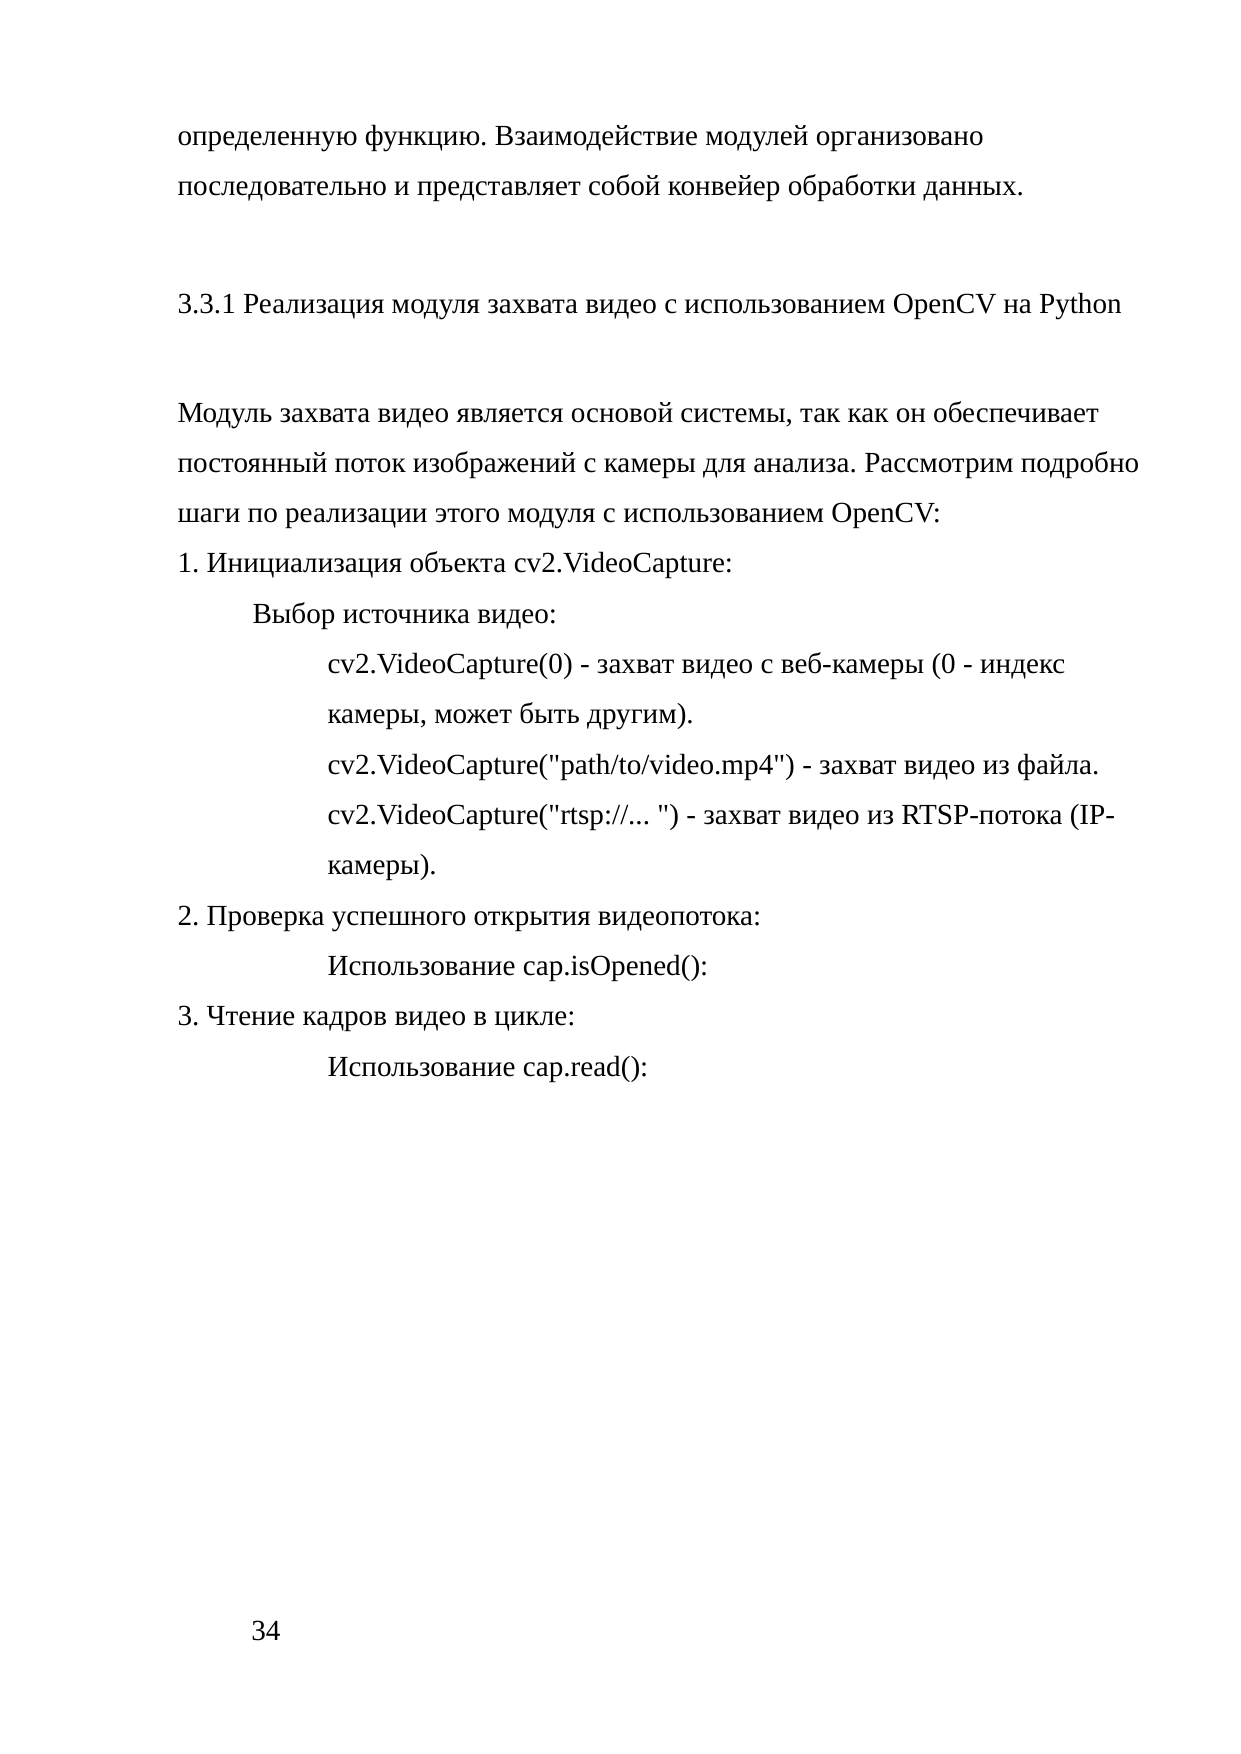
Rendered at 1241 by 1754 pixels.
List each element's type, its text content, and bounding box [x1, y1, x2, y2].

text Использование cap.read(): [252, 1049, 1152, 1082]
subtitle 3.3.1 Реализация модуля захвата видео с использованием OpenCV на Python [177, 286, 1152, 319]
text cv2.VideoCapture("rtsp://... ") - захват видео из RTSP-потока (IP-камеры). [327, 797, 1152, 881]
text cv2.VideoCapture(0) - захват видео с веб-камеры (0 - индекс камеры, может быть другим). [327, 646, 1152, 730]
text 1. Инициализация объекта cv2.VideoCapture: [177, 546, 1152, 579]
text Модуль захвата видео является основой системы, так как он обеспечивает постоянный поток изображений с камеры для анализа. Рассмотрим подробно шаги по реализации этого модуля с использованием OpenCV: [177, 395, 1152, 529]
text Выбор источника видео: [252, 596, 1152, 629]
text cv2.VideoCapture("path/to/video.mp4") - захват видео из файла. [327, 747, 1152, 780]
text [177, 118, 1152, 202]
text 3. Чтение кадров видео в цикле: [177, 998, 1152, 1032]
text 2. Проверка успешного открытия видеопотока: [177, 898, 1152, 931]
text Использование cap.isOpened(): [252, 948, 1152, 982]
